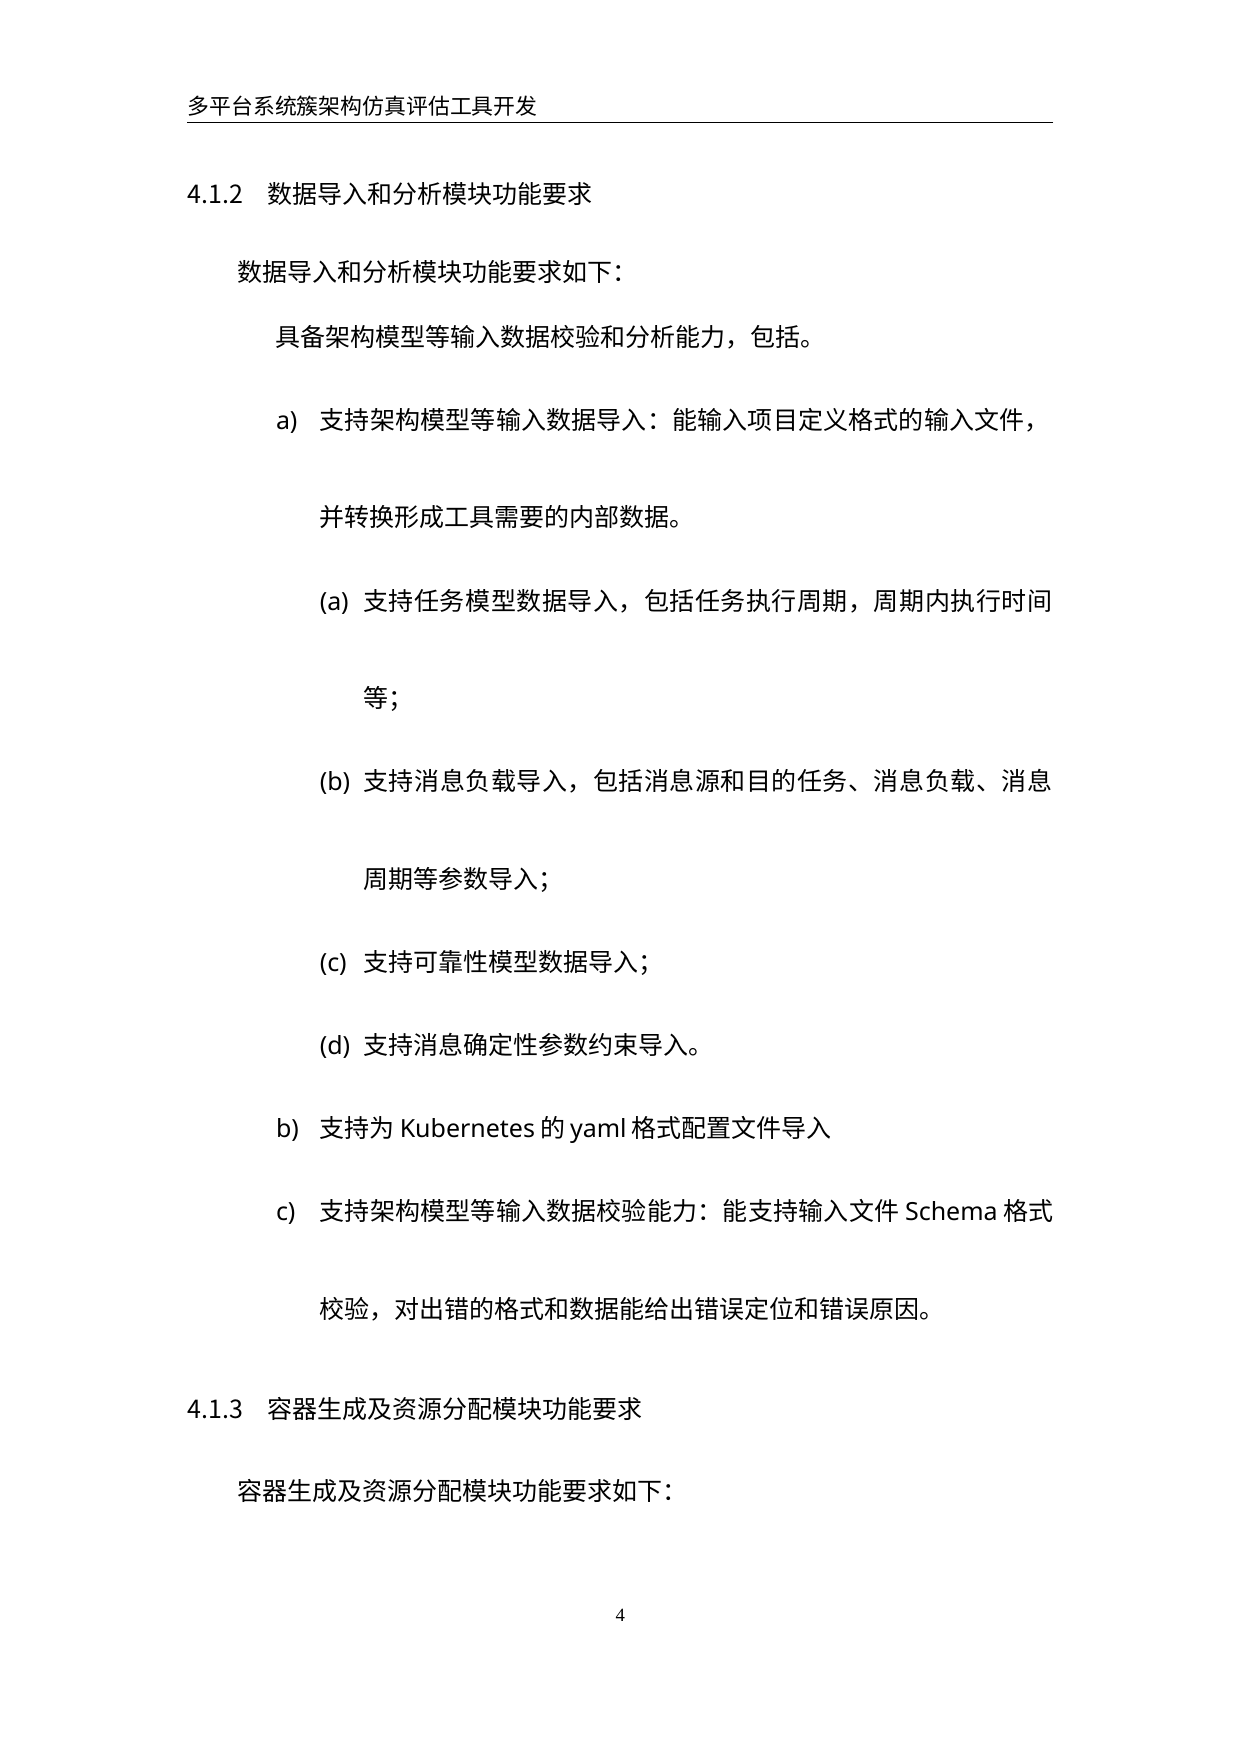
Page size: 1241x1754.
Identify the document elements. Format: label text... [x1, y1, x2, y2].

list 支持可靠性模型数据导入； [319, 928, 1053, 993]
list 支持消息负载导入，包括消息源和目的任务、消息负载、消息周期等参数导入； [319, 747, 1053, 910]
list 支持架构模型等输入数据导入：能输入项目定义格式的输入文件，并转换形成工具需要的内部数据。 [276, 386, 1053, 548]
text 具备架构模型等输入数据校验和分析能力，包括。 [187, 303, 1053, 368]
subtitle 容器生成及资源分配模块功能要求 [187, 1375, 1028, 1440]
subtitle 数据导入和分析模块功能要求 [187, 160, 1028, 225]
list 支持为Kubernetes的yaml格式配置文件导入 [276, 1094, 1053, 1159]
list 支持消息确定性参数约束导入。 [319, 1011, 1053, 1076]
list 支持任务模型数据导入，包括任务执行周期，周期内执行时间等； [319, 567, 1053, 729]
text 容器生成及资源分配模块功能要求如下： [187, 1457, 1053, 1522]
text 数据导入和分析模块功能要求如下： [187, 238, 1053, 303]
list 支持架构模型等输入数据校验能力：能支持输入文件Schema格式校验，对出错的格式和数据能给出错误定位和错误原因。 [276, 1177, 1053, 1340]
